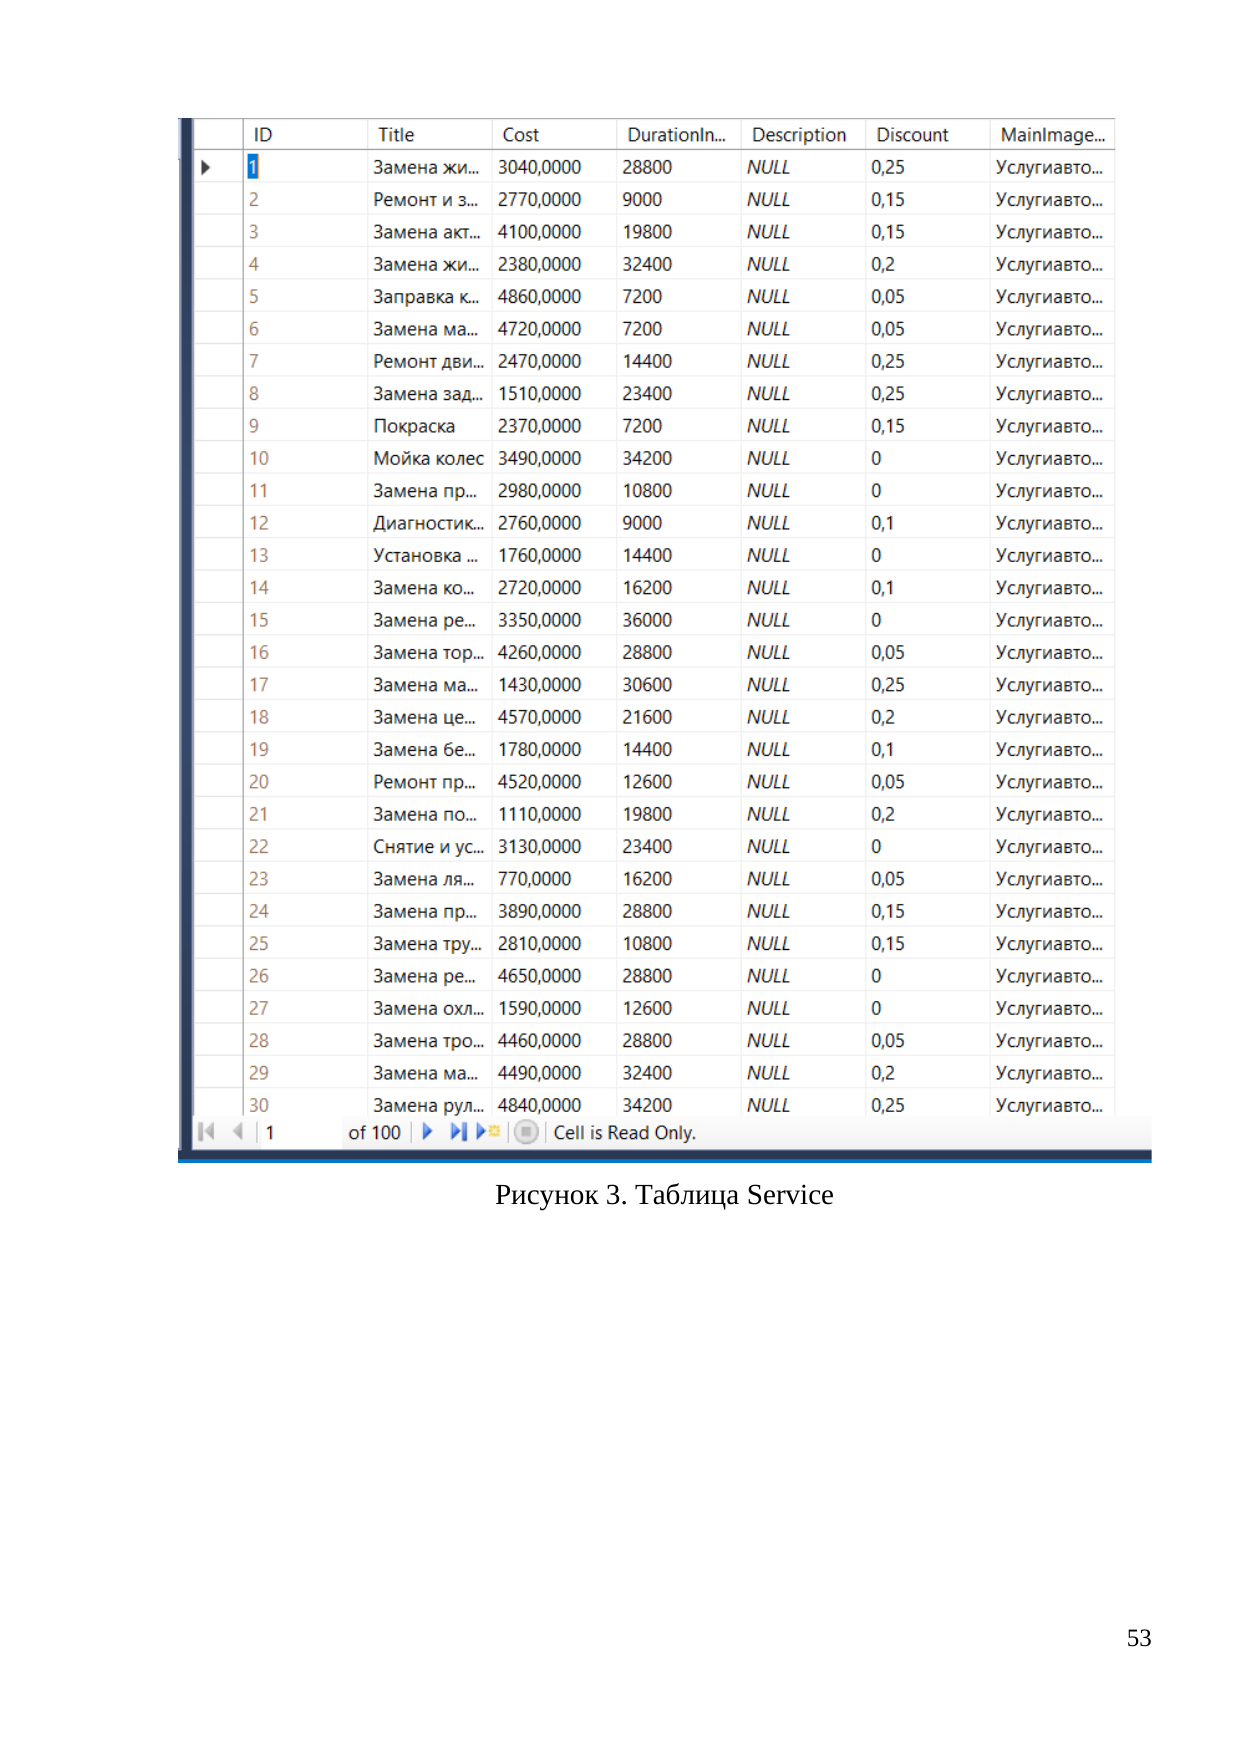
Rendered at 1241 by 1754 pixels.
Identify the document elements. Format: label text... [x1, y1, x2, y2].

text Рисунок 3. Таблица Service [177, 1177, 1152, 1211]
picture [178, 118, 1152, 1163]
